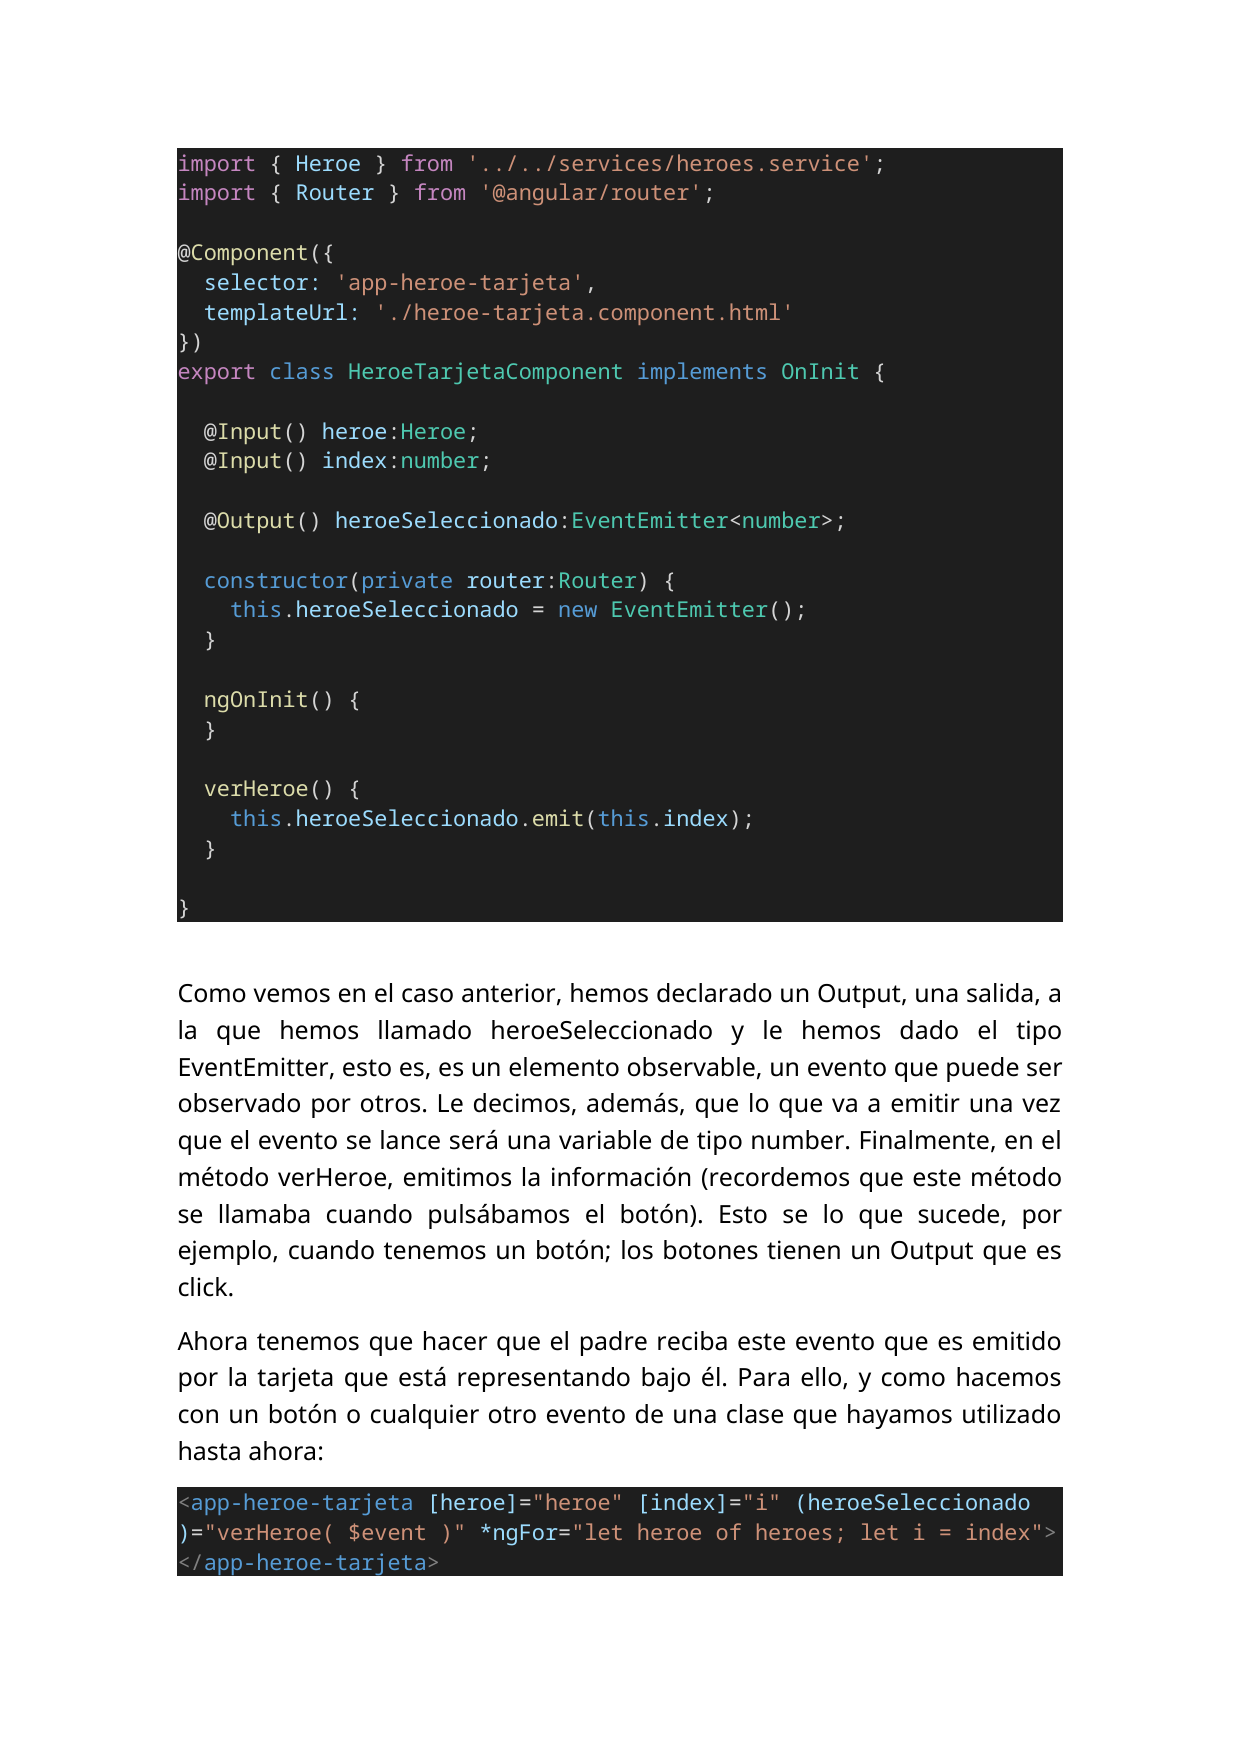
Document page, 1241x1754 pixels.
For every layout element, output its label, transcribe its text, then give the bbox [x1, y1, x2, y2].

text this.heroeSeleccionado.emit(this.index); [177, 803, 1063, 833]
text } [177, 714, 1063, 743]
text export class HeroeTarjetaComponent implements OnInit { [177, 356, 1063, 386]
text templateUrl: './heroe-tarjeta.component.html' [177, 297, 1063, 326]
text } [177, 833, 1063, 863]
text constructor(private router:Router) { [177, 565, 1063, 594]
text } [177, 624, 1063, 654]
text Como vemos en el caso anterior, hemos declarado un Output, una salida, a la que hemos llamado heroeSeleccionado y le hemos dado el tipo EventEmitter, esto es, es un elemento observable, un evento que puede ser observado por otros. Le decimos, además, que lo que va a emitir una vez que el evento se lance será una variable de tipo number. Finalmente, en el método verHeroe, emitimos la información (recordemos que este método se llamaba cuando pulsábamos el botón). Esto se lo que sucede, por ejemplo, cuando tenemos un botón; los botones tienen un Output que es click. [177, 976, 1063, 1304]
text verHeroe() { [177, 773, 1063, 803]
text Ahora tenemos que hacer que el padre reciba este evento que es emitido por la tarjeta que está representando bajo él. Para ello, y como hacemos con un botón o cualquier otro evento de una clase que hayamos utilizado hasta ahora: [177, 1323, 1063, 1468]
text selector: 'app-heroe-tarjeta', [177, 267, 1063, 297]
text this.heroeSeleccionado = new EventEmitter(); [177, 594, 1063, 624]
text import { Router } from '@angular/router'; [177, 177, 1063, 207]
text @Input() index:number; [177, 446, 1063, 475]
text }) [177, 326, 1063, 356]
text import { Heroe } from '../../services/heroes.service'; [177, 148, 1063, 177]
text <app-heroe-tarjeta [heroe]="heroe" [index]="i" (heroeSeleccionado)="verHeroe( $event )" *ngFor="let heroe of heroes; let i = index"></app-heroe-tarjeta> [177, 1487, 1063, 1576]
text @Component({ [177, 237, 1063, 267]
text ngOnInit() { [177, 684, 1063, 714]
text @Output() heroeSeleccionado:EventEmitter<number>; [177, 505, 1063, 535]
text } [177, 892, 1063, 922]
text @Input() heroe:Heroe; [177, 416, 1063, 446]
